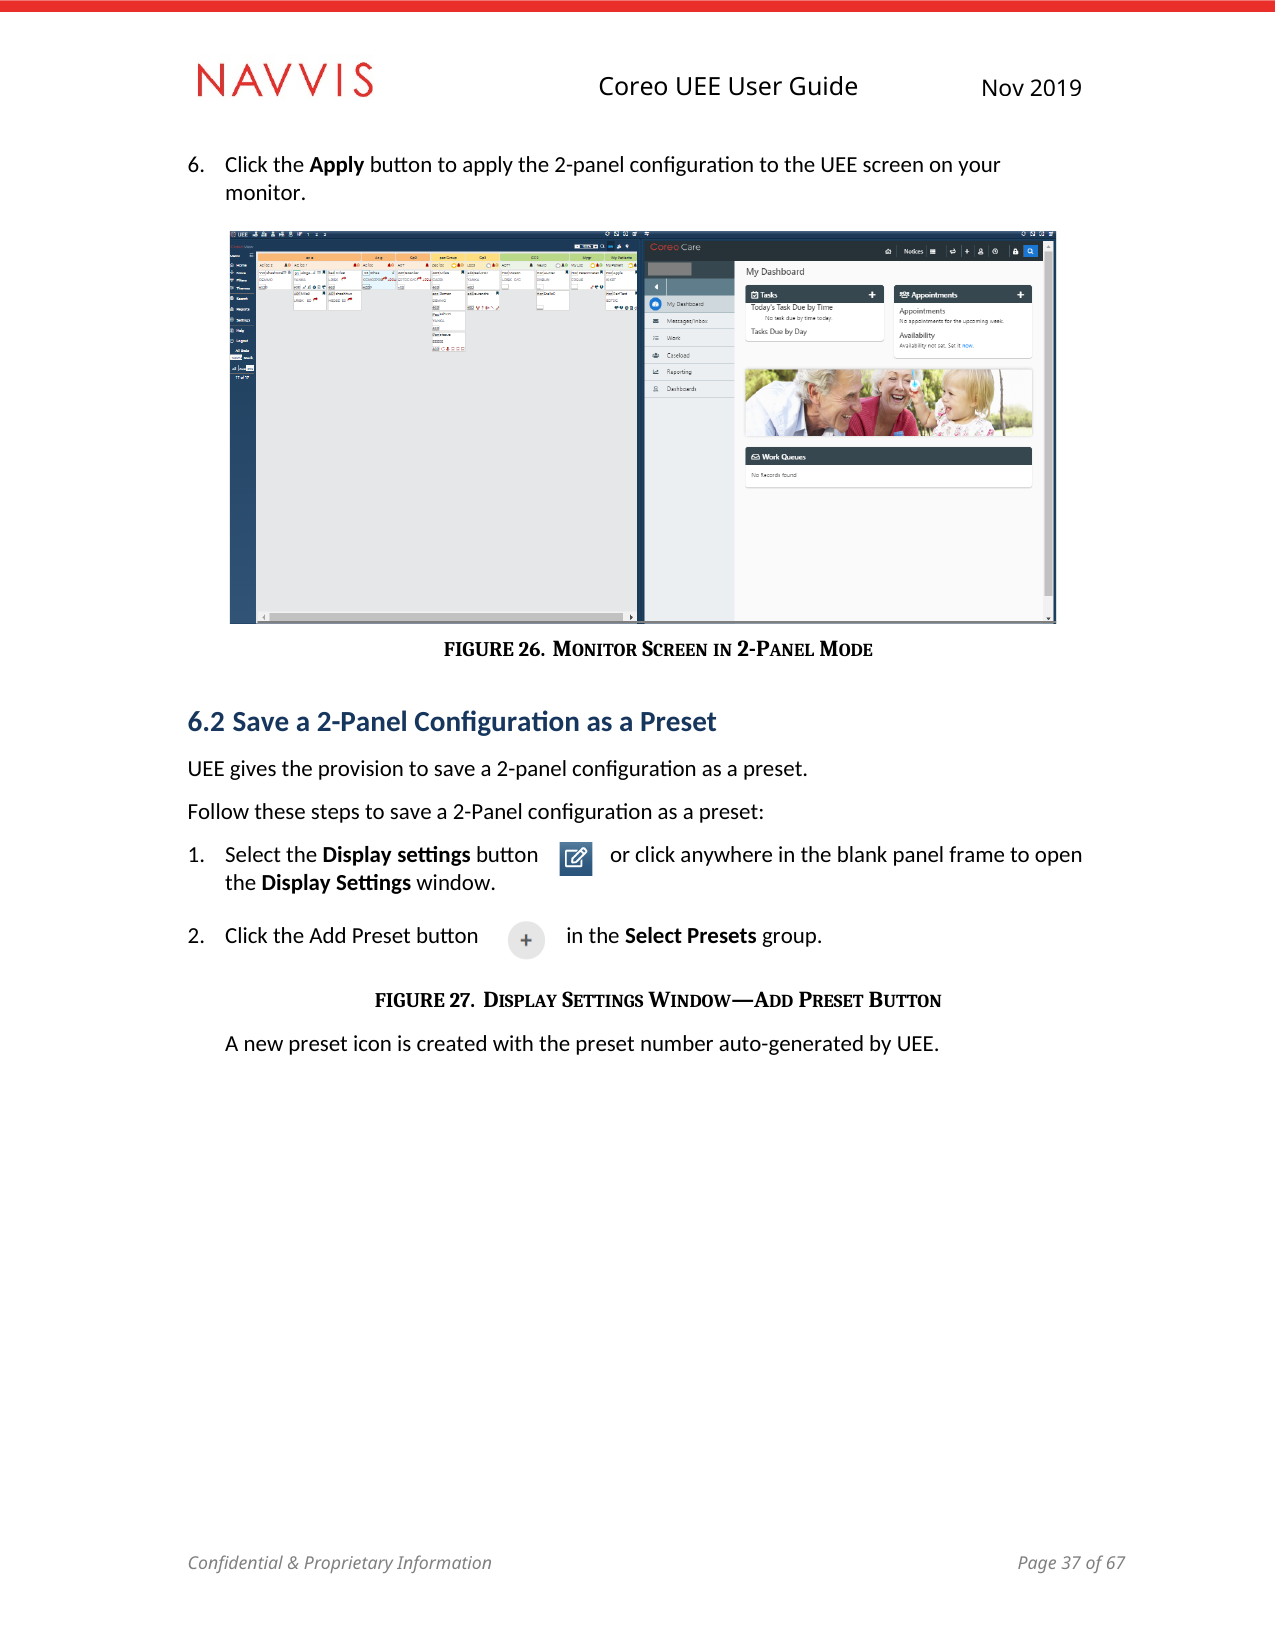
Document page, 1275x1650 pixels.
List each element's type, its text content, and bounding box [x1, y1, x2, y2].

list Click the Add Preset button in the Select Presets group. [550, 921, 1087, 949]
text Display Settings Window—Add Preset Button [229, 987, 1087, 1013]
text A new preset icon is created with the preset number auto-generated by UEE. [225, 1029, 1087, 1057]
subtitle Save a 2-Panel Configuration as a Preset [187, 703, 1087, 739]
list Select the Display settings button or click anywhere in the blank panel frame to open the Display Settings window. [187, 840, 1087, 896]
text Monitor Screen in 2-Panel Mode [229, 636, 1087, 662]
list Click the Add Preset button in the Select Presets group. [187, 921, 503, 949]
picture [559, 842, 593, 876]
picture [229, 231, 1057, 624]
text UEE gives the provision to save a 2-panel configuration as a preset. [187, 754, 1087, 782]
picture [503, 921, 550, 962]
picture [187, 55, 383, 104]
text Follow these steps to save a 2-Panel configuration as a preset: [187, 797, 1087, 825]
list Click the Apply button to apply the 2-panel configuration to the UEE screen on your monitor. [187, 150, 1087, 206]
